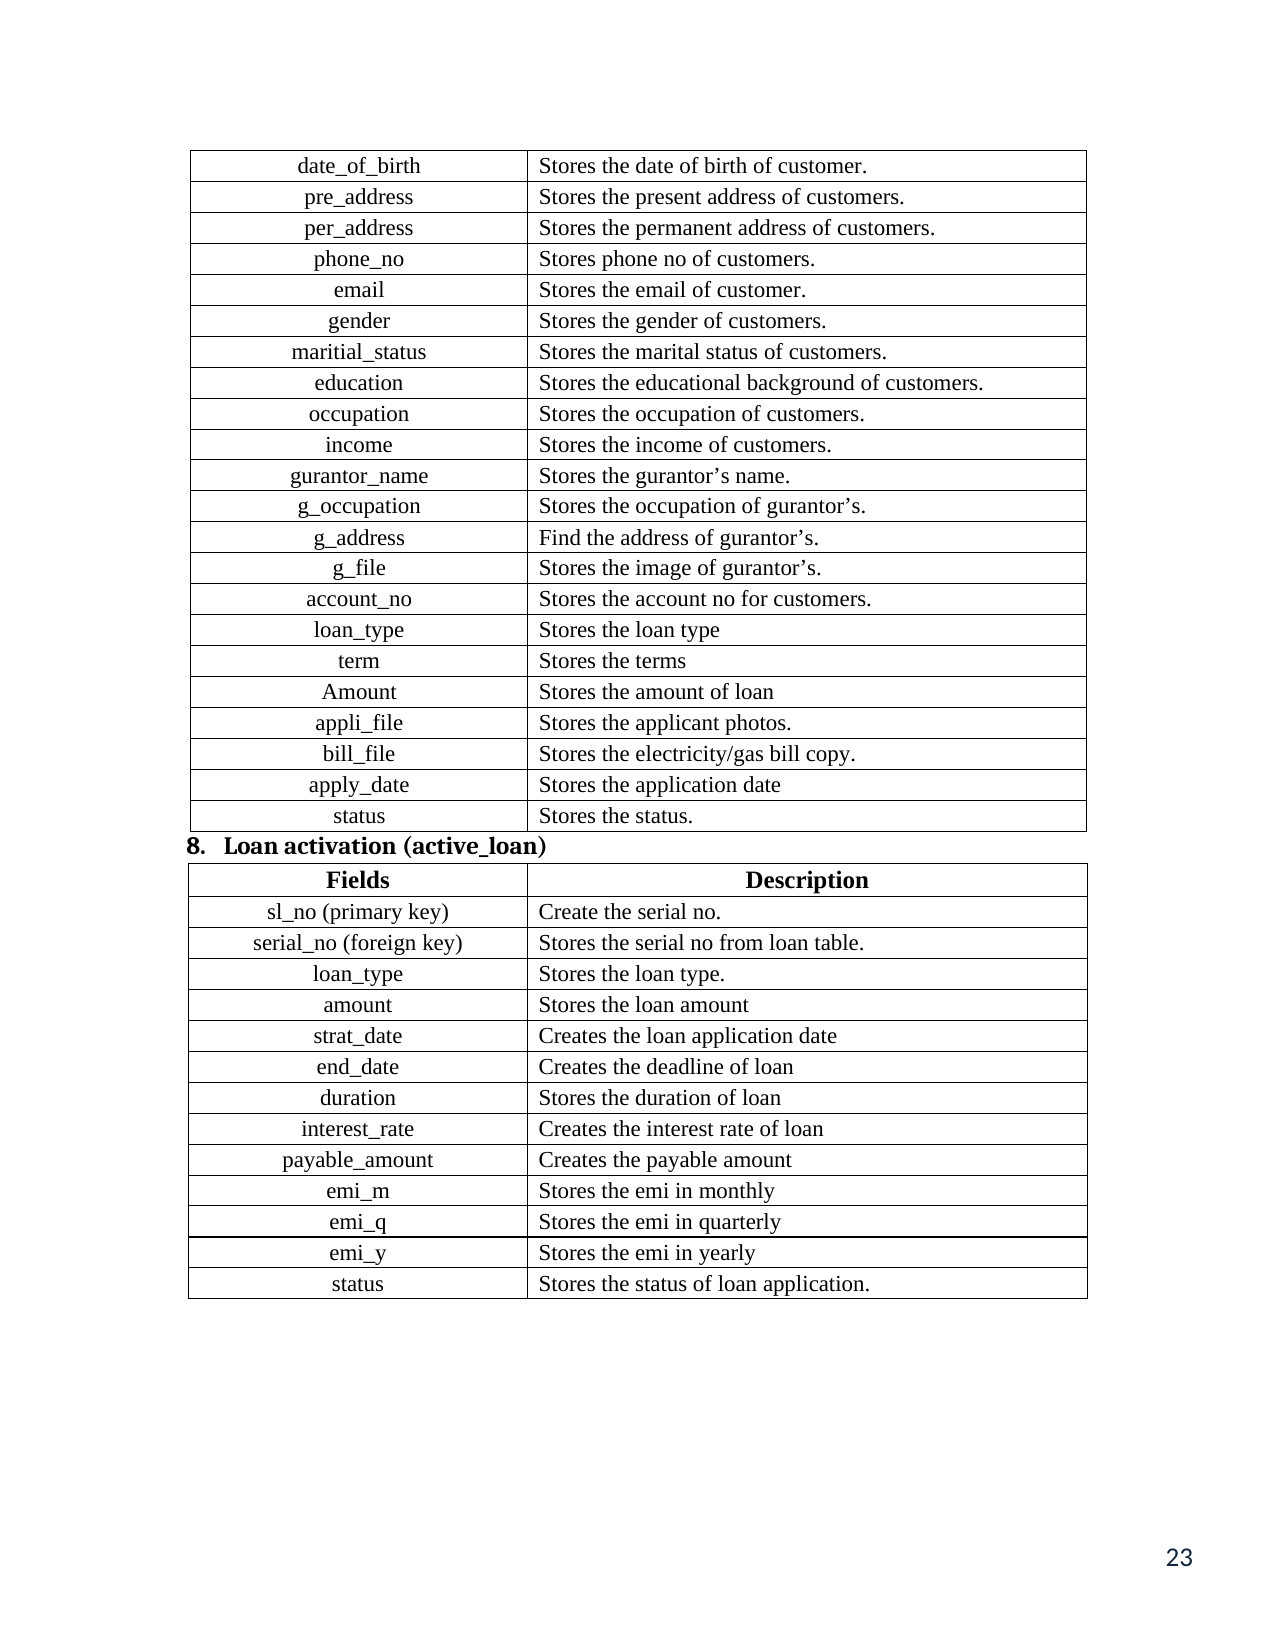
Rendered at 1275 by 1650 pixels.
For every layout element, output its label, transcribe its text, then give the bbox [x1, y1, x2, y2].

table_cell Stores the application date [528, 770, 1086, 800]
table_cell phone_no [191, 244, 527, 274]
table_cell maritial_status [191, 337, 527, 367]
table_cell occupation [191, 399, 527, 428]
table_cell Stores the account no for customers. [528, 584, 1086, 614]
table_cell amount [189, 990, 527, 1020]
table_cell g_occupation [191, 491, 527, 521]
table_cell Stores the occupation of customers. [528, 399, 1086, 428]
table_cell status [191, 801, 527, 831]
table_cell emi_m [189, 1176, 527, 1205]
table_cell Stores the duration of loan [528, 1083, 1087, 1113]
table_header Fields [189, 864, 527, 896]
table_cell Stores the emi in monthly [528, 1176, 1087, 1205]
table_cell Stores the electricity/gas bill copy. [528, 739, 1086, 769]
table_cell Creates the interest rate of loan [528, 1114, 1087, 1143]
table_cell pre_address [191, 182, 527, 212]
table_cell interest_rate [189, 1114, 527, 1143]
table_cell Stores the loan type [528, 615, 1086, 645]
table_cell Stores the date of birth of customer. [528, 151, 1086, 181]
table_cell emi_q [189, 1206, 527, 1236]
table_cell loan_type [189, 959, 527, 989]
table_cell status [189, 1268, 527, 1298]
table_cell Stores the emi in yearly [528, 1238, 1087, 1267]
table_cell Stores the amount of loan [528, 677, 1086, 707]
table_cell Stores the serial no from loan table. [528, 928, 1087, 958]
table_cell end_date [189, 1052, 527, 1082]
table_cell serial_no (foreign key) [189, 928, 527, 958]
table_cell Stores the status of loan application. [528, 1268, 1087, 1298]
table_cell per_address [191, 213, 527, 243]
table_cell Stores the occupation of gurantor’s. [528, 491, 1086, 521]
table_cell Creates the loan application date [528, 1021, 1087, 1051]
table_header Description [528, 864, 1087, 896]
table_cell payable_amount [189, 1145, 527, 1174]
table_cell email [191, 275, 527, 305]
table_cell income [191, 430, 527, 459]
table_cell Stores the loan amount [528, 990, 1087, 1020]
table_cell date_of_birth [191, 151, 527, 181]
table_cell apply_date [191, 770, 527, 800]
table_cell g_file [191, 553, 527, 583]
table_cell Stores the applicant photos. [528, 708, 1086, 738]
table_cell Stores the gender of customers. [528, 306, 1086, 336]
table_cell gurantor_name [191, 460, 527, 490]
table_cell g_address [191, 522, 527, 552]
table_cell term [191, 646, 527, 676]
table_cell Stores the marital status of customers. [528, 337, 1086, 367]
table_cell Stores the image of gurantor’s. [528, 553, 1086, 583]
table_cell bill_file [191, 739, 527, 769]
table_cell gender [191, 306, 527, 336]
table_cell Stores the educational background of customers. [528, 368, 1086, 397]
table_cell Stores phone no of customers. [528, 244, 1086, 274]
table_cell Find the address of gurantor’s. [528, 522, 1086, 552]
table_cell loan_type [191, 615, 527, 645]
table_cell emi_y [189, 1238, 527, 1267]
table_cell Stores the terms [528, 646, 1086, 676]
list Loan activation (active_loan) [186, 832, 1150, 860]
table_cell Stores the emi in quarterly [528, 1206, 1087, 1236]
table_cell Stores the permanent address of customers. [528, 213, 1086, 243]
table_cell duration [189, 1083, 527, 1113]
table_cell Stores the gurantor’s name. [528, 460, 1086, 490]
table_cell appli_file [191, 708, 527, 738]
table_cell Stores the present address of customers. [528, 182, 1086, 212]
table_cell Stores the loan type. [528, 959, 1087, 989]
table_cell Creates the payable amount [528, 1145, 1087, 1174]
table_cell Stores the income of customers. [528, 430, 1086, 459]
table_cell sl_no (primary key) [189, 897, 527, 927]
table_cell strat_date [189, 1021, 527, 1051]
table_cell education [191, 368, 527, 397]
table_cell account_no [191, 584, 527, 614]
table_cell Create the serial no. [528, 897, 1087, 927]
table_cell Creates the deadline of loan [528, 1052, 1087, 1082]
table_cell Stores the status. [528, 801, 1086, 831]
table_cell Amount [191, 677, 527, 707]
table_cell Stores the email of customer. [528, 275, 1086, 305]
